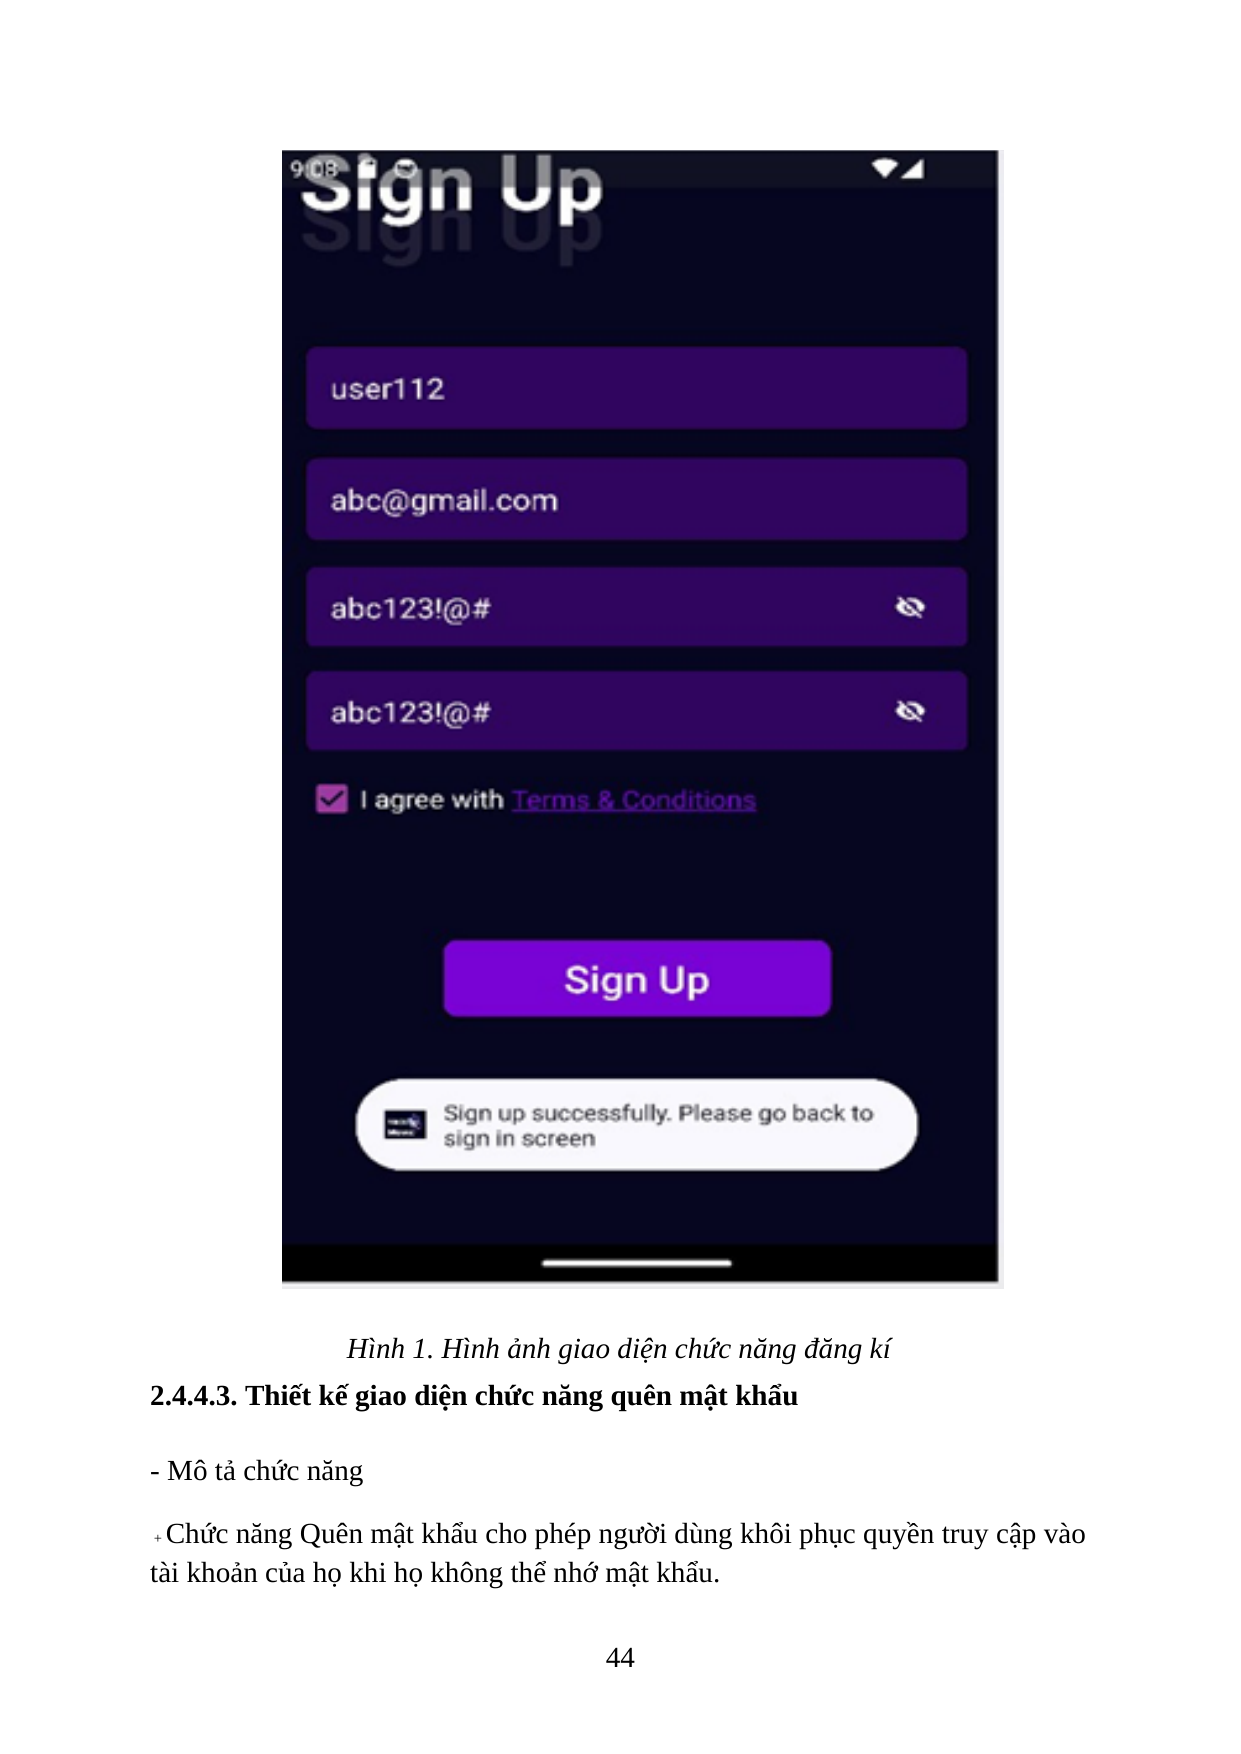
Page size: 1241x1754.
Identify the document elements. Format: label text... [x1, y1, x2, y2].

picture [282, 150, 1004, 1289]
subtitle 2.4.4.3. Thiết kế giao diện chức năng quên mật khẩu [150, 1378, 1090, 1411]
list Hình ảnh giao diện chức năng đăng kí [150, 1331, 1090, 1364]
text - Mô tả chức năng [150, 1453, 1090, 1486]
text + Chức năng Quên mật khẩu cho phép người dùng khôi phục quyền truy cập vào tài khoản của họ khi họ không thể nhớ mật khẩu. [150, 1516, 1090, 1588]
